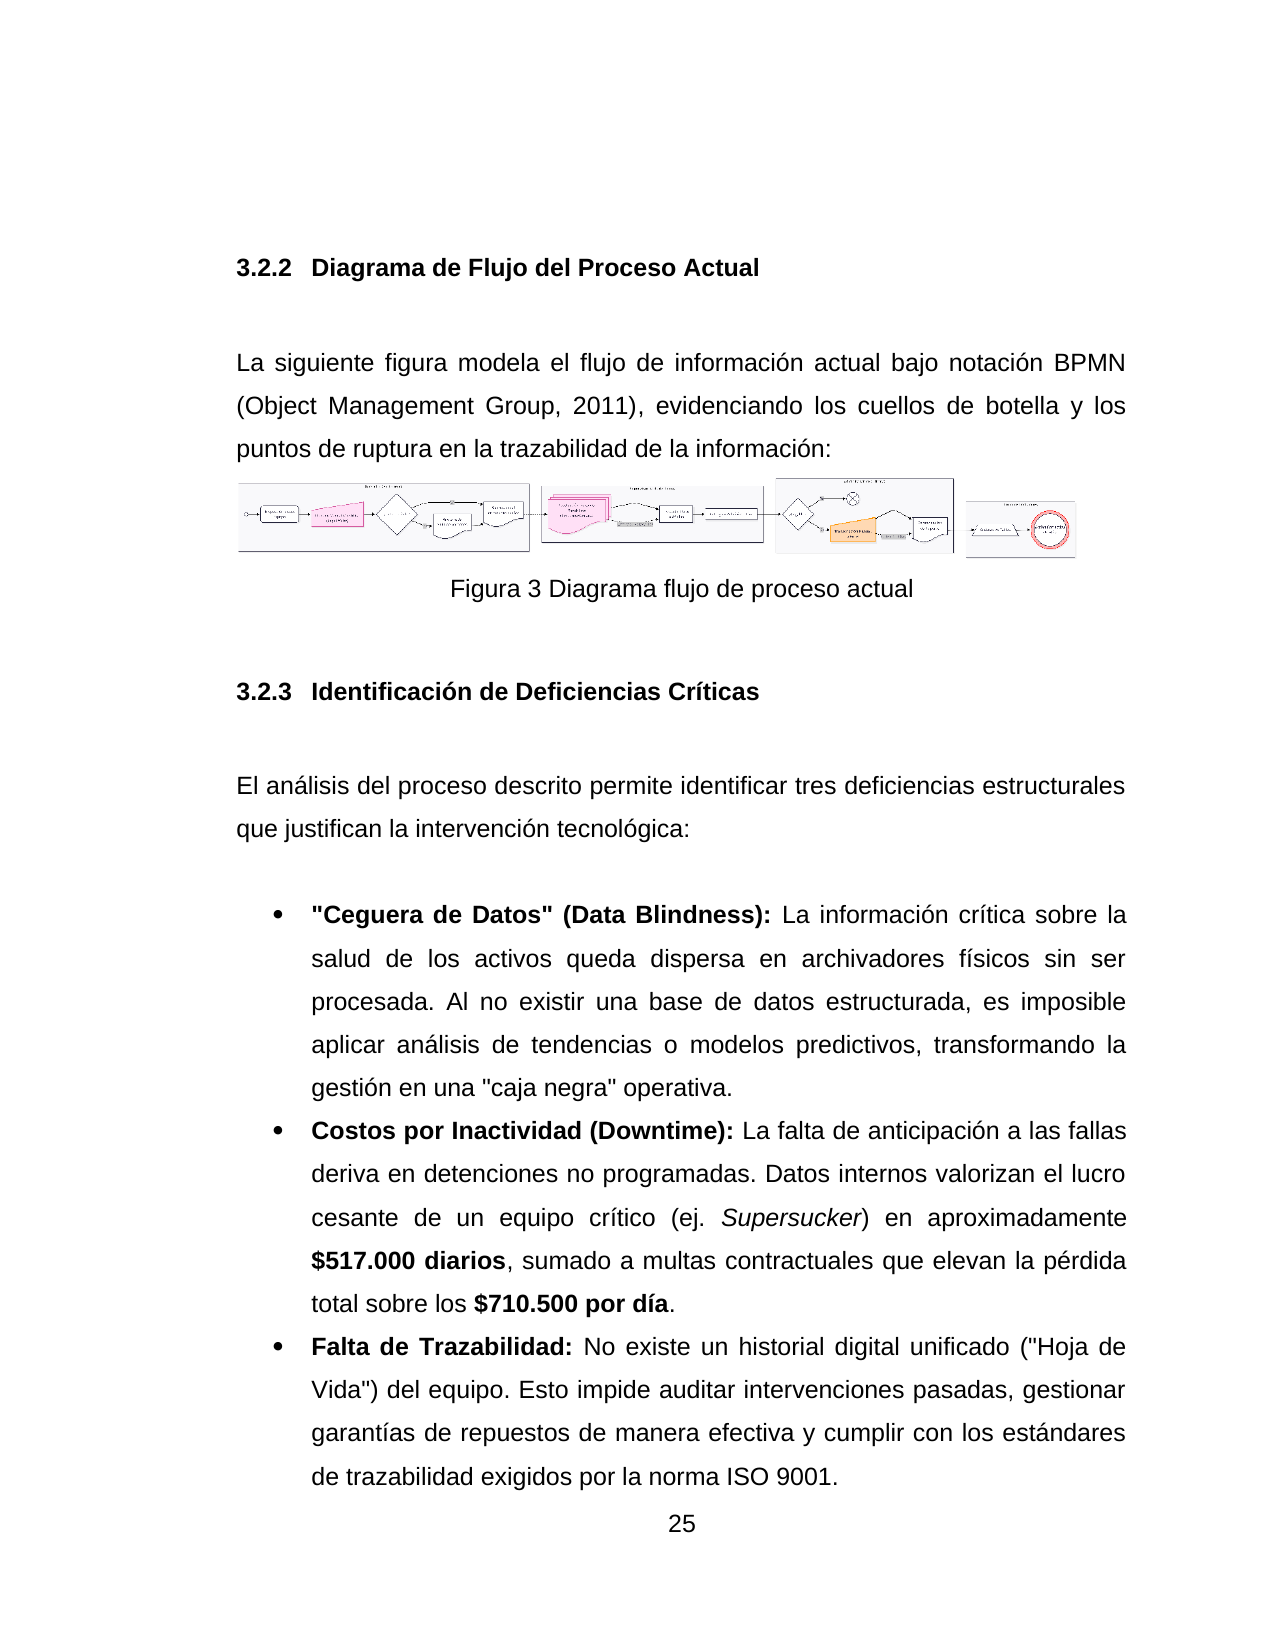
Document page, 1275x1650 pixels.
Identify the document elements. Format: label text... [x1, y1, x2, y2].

list "Ceguera de Datos" (Data Blindness): La información crítica sobre la salud de los activos queda dispersa en archivadores físicos sin ser procesada. Al no existir una base de datos estructurada, es imposible aplicar análisis de tendencias o modelos predictivos, transformando la gestión en una "caja negra" operativa. [274, 901, 1127, 1102]
text Figura 3 Diagrama flujo de proceso actual [236, 574, 1127, 602]
list Falta de Trazabilidad: No existe un historial digital unificado ("Hoja de Vida") del equipo. Esto impide auditar intervenciones pasadas, gestionar garantías de repuestos de manera efectiva y cumplir con los estándares de trazabilidad exigidos por la norma ISO 9001. [274, 1332, 1127, 1490]
picture [236, 476, 1077, 560]
subtitle Diagrama de Flujo del Proceso Actual [236, 253, 1127, 282]
text El análisis del proceso descrito permite identificar tres deficiencias estructurales que justifican la intervención tecnológica: [236, 771, 1127, 843]
subtitle Identificación de Deficiencias Críticas [236, 677, 1127, 705]
text La siguiente figura modela el flujo de información actual bajo notación BPMN, evidenciando los cuellos de botella y los puntos de ruptura en la trazabilidad de la información: [236, 347, 1127, 462]
list Costos por Inactividad (Downtime): La falta de anticipación a las fallas deriva en detenciones no programadas. Datos internos valorizan el lucro cesante de un equipo crítico (ej. Supersucker) en aproximadamente $517.000 diarios, sumado a multas contractuales que elevan la pérdida total sobre los $710.500 por día. [274, 1116, 1127, 1318]
